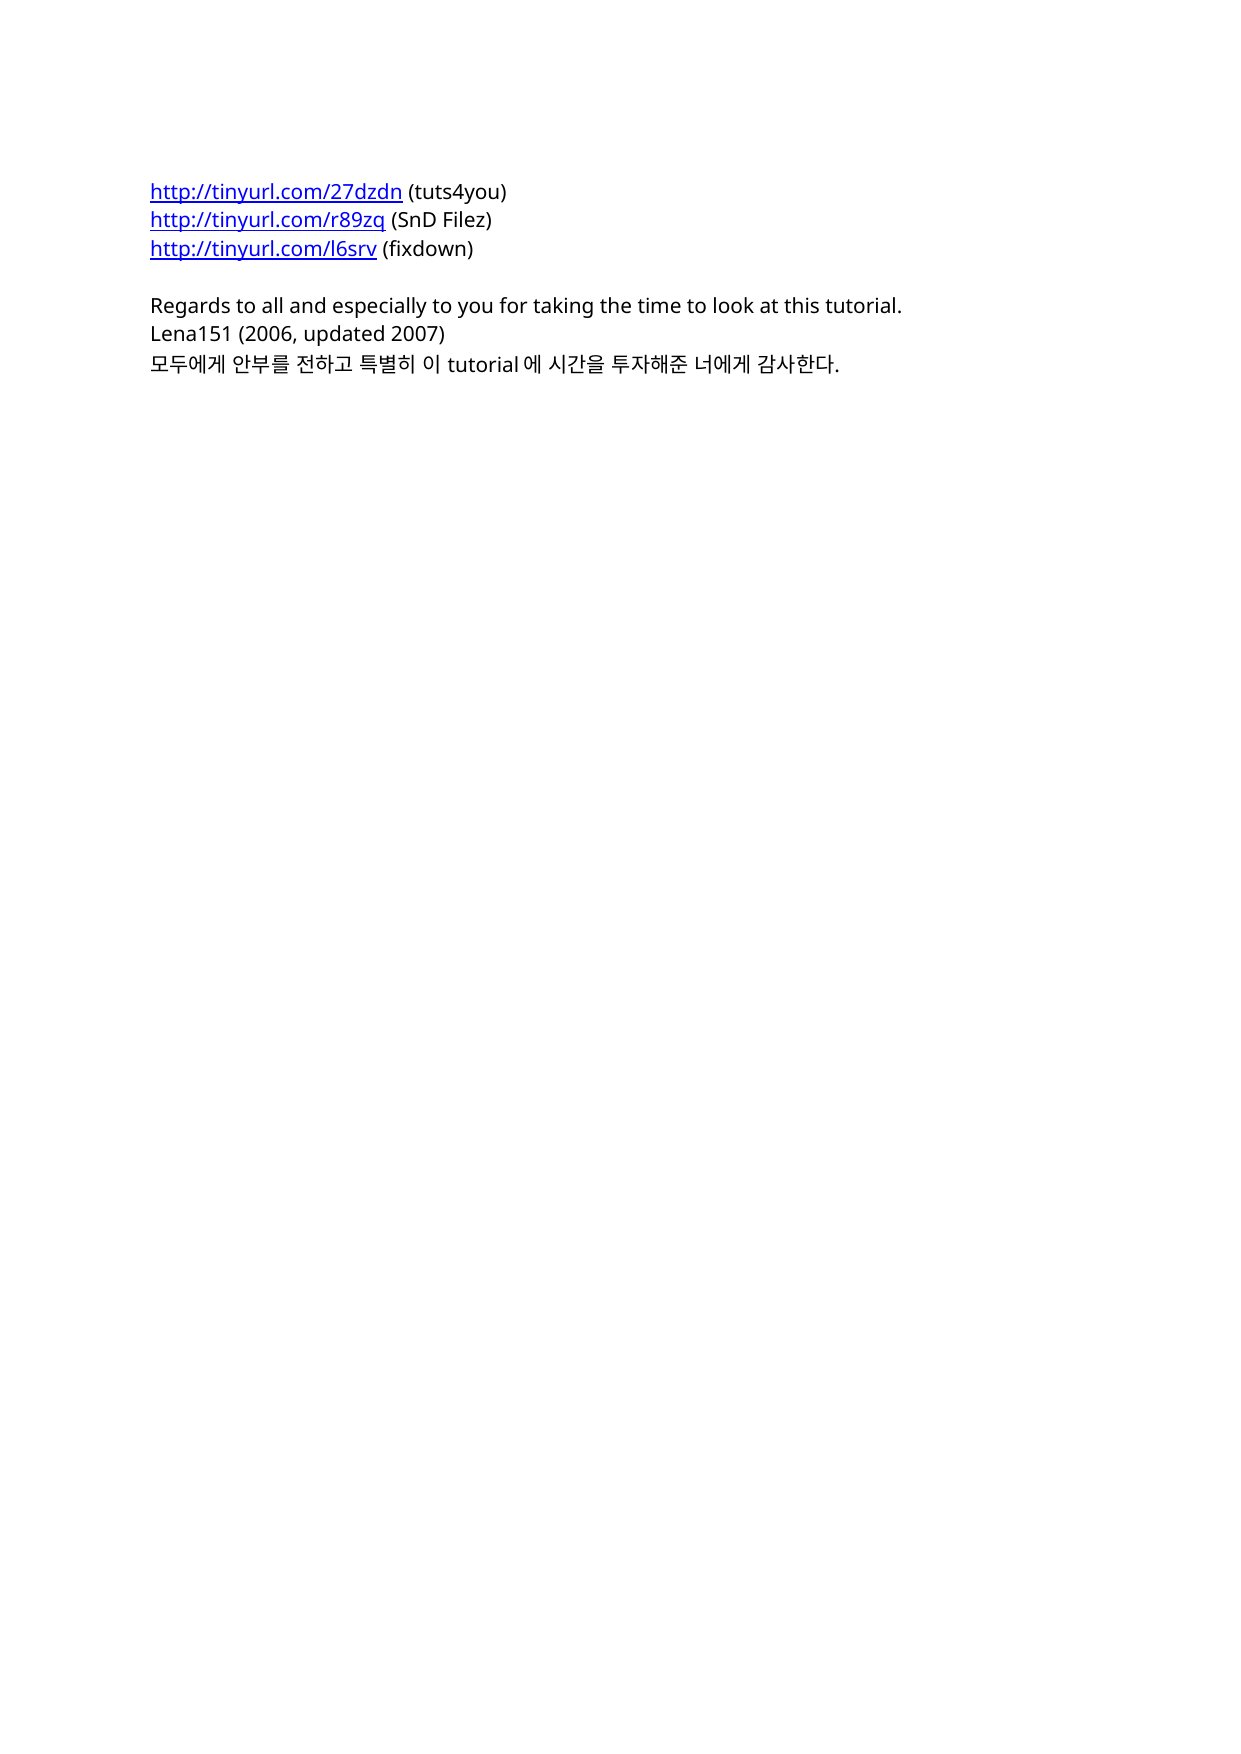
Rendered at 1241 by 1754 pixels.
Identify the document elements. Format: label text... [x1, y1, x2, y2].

text http://tinyurl.com/27dzdn (tuts4you) [150, 177, 1090, 206]
text Lena151 (2006, updated 2007) [150, 319, 1090, 348]
text http://tinyurl.com/l6srv (fixdown) [150, 234, 1090, 262]
text 모두에게 안부를 전하고 특별히 이 tutorial에 시간을 투자해준 너에게 감사한다. [150, 348, 1090, 378]
text Regards to all and especially to you for taking the time to look at this tutorial. [150, 291, 1090, 319]
text http://tinyurl.com/r89zq (SnD Filez) [150, 206, 1090, 234]
